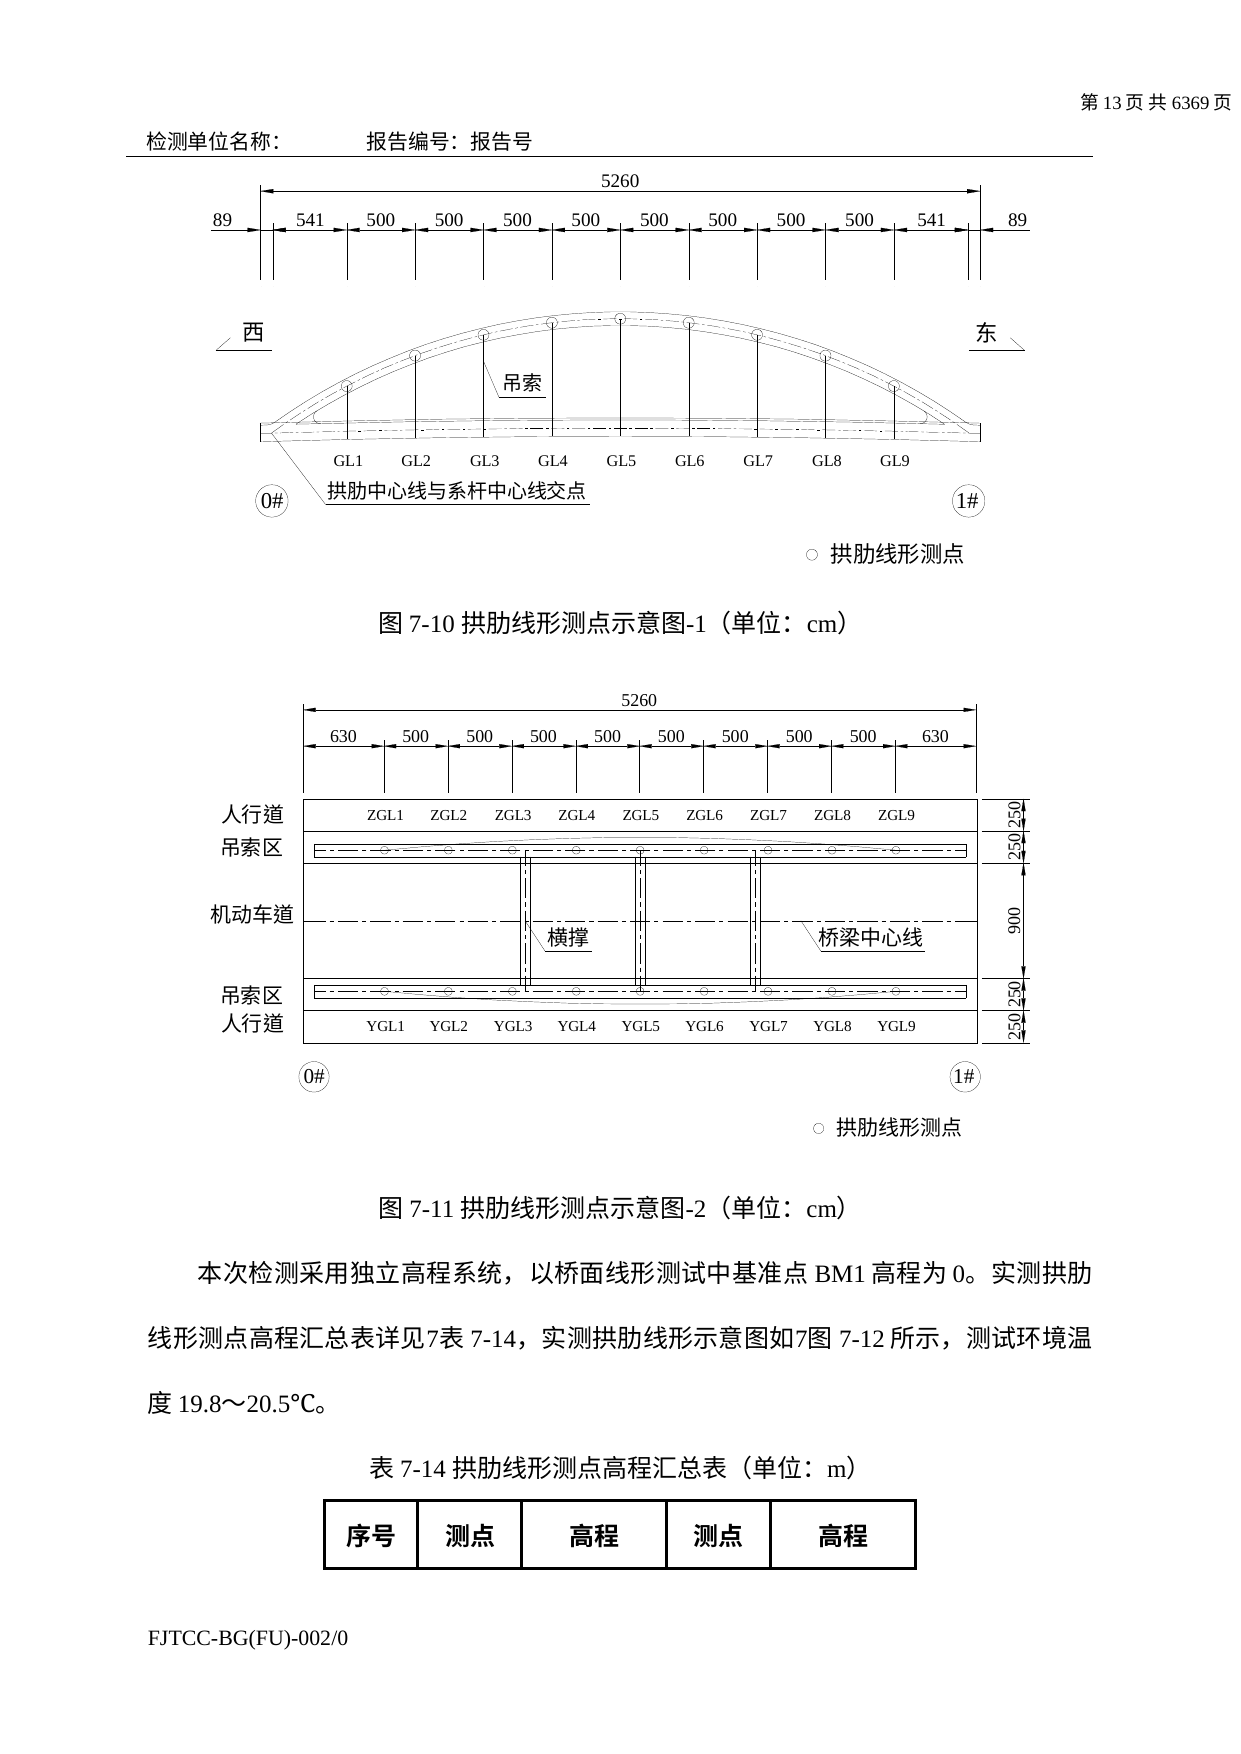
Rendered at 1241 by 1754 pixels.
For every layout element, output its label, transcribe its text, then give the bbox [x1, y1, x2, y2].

table_header 测点 [668, 1502, 769, 1567]
table_header 高程 [772, 1502, 914, 1567]
table_header 序号 [326, 1502, 416, 1567]
table_header 测点 [419, 1502, 520, 1567]
table_header 高程 [523, 1502, 665, 1567]
